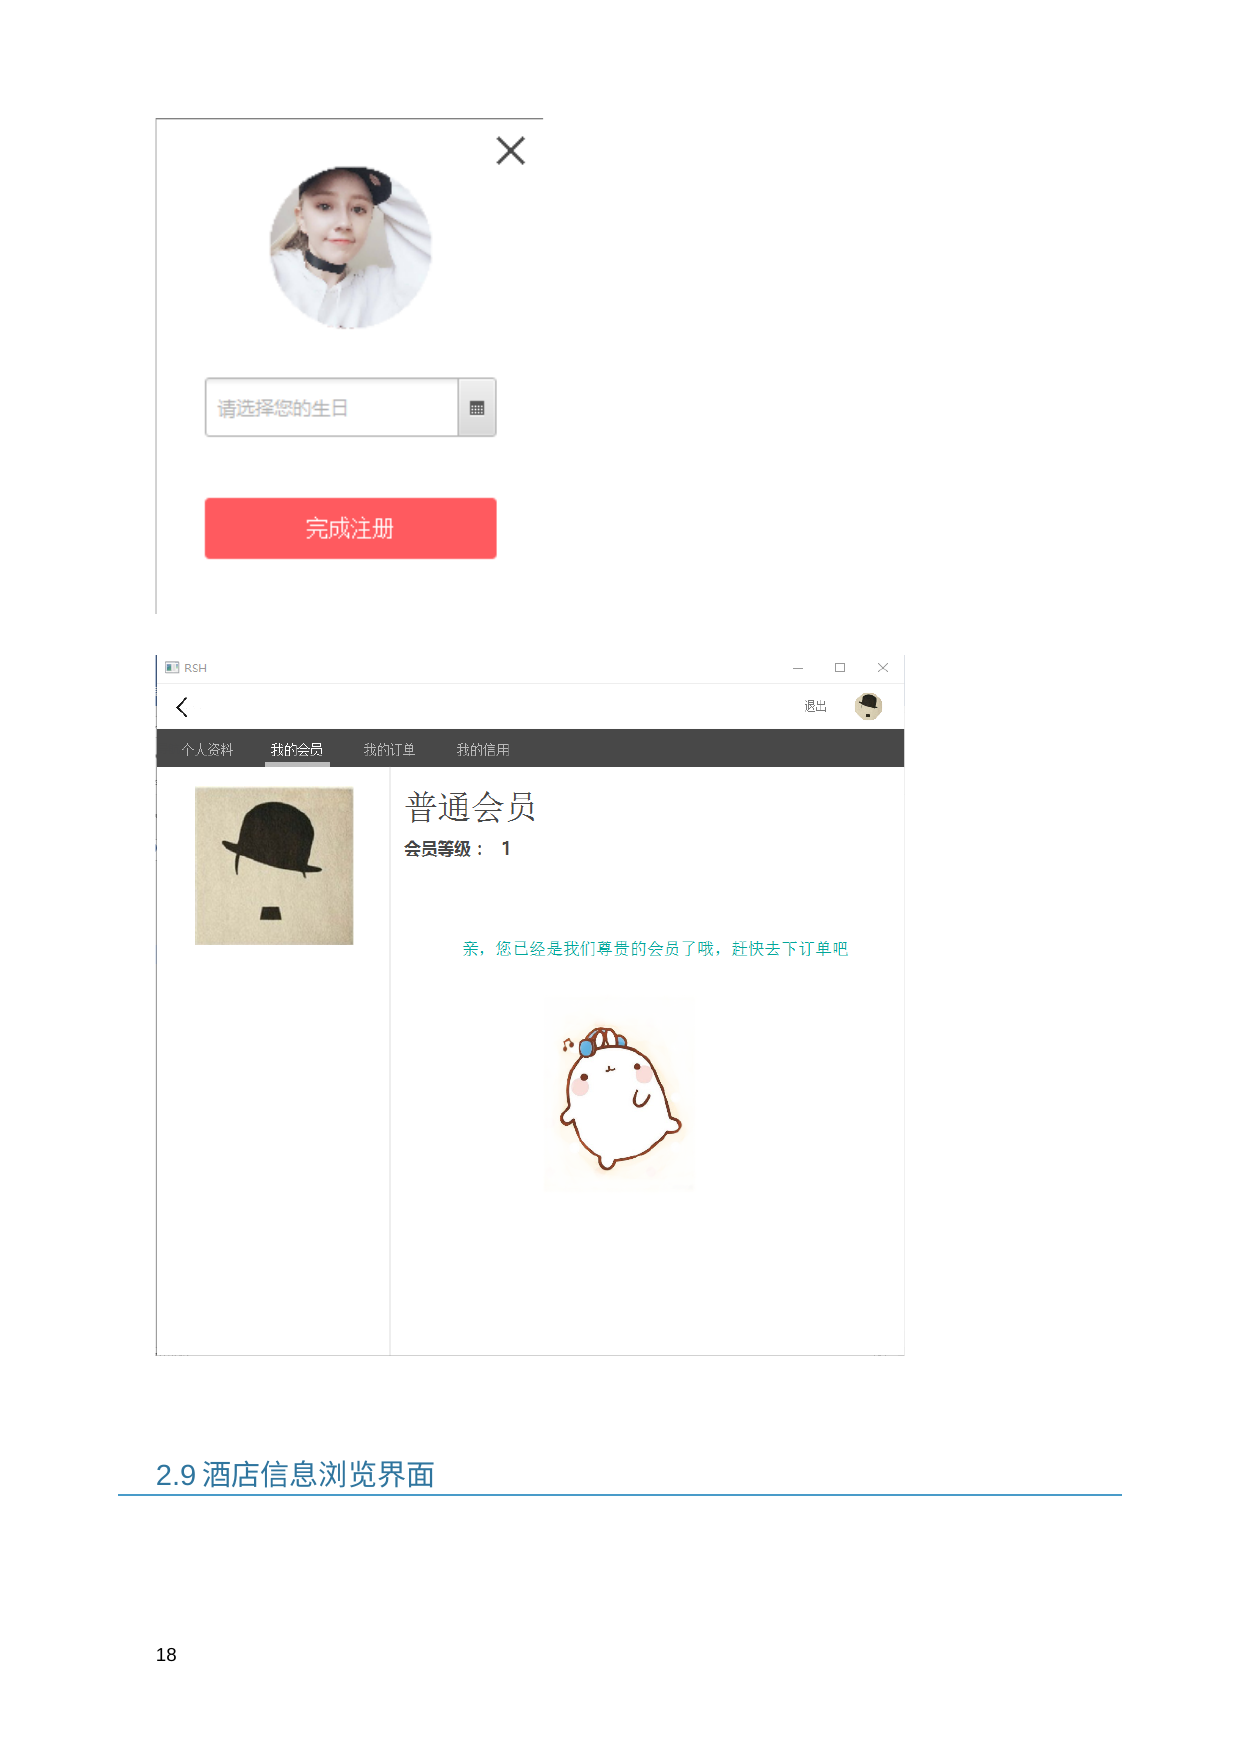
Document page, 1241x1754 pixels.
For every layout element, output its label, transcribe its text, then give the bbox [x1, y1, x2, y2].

picture [155, 655, 905, 1356]
picture [155, 118, 544, 614]
subtitle 2.9酒店信息浏览界面 [118, 1452, 1122, 1494]
